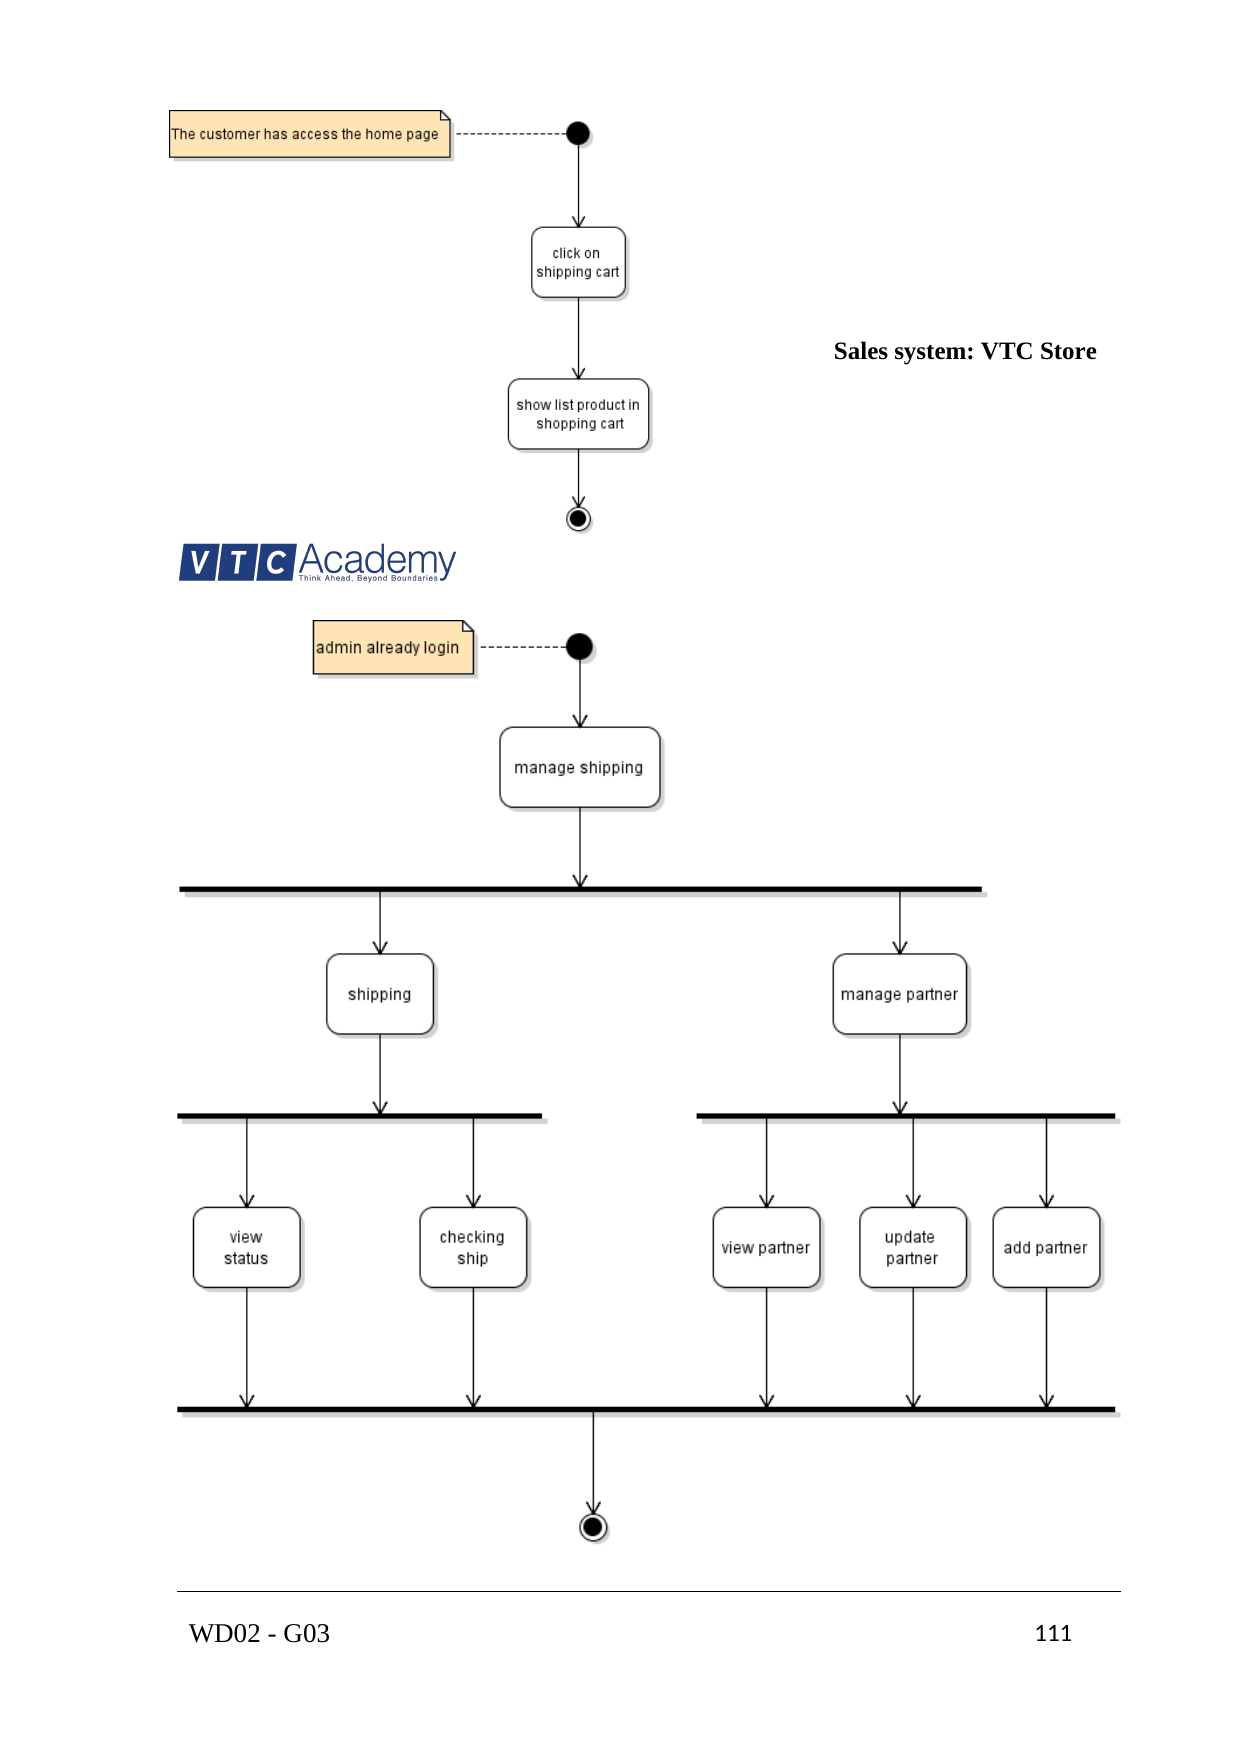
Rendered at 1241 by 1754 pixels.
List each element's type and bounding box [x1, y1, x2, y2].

picture [169, 110, 654, 591]
picture [177, 620, 1122, 1547]
